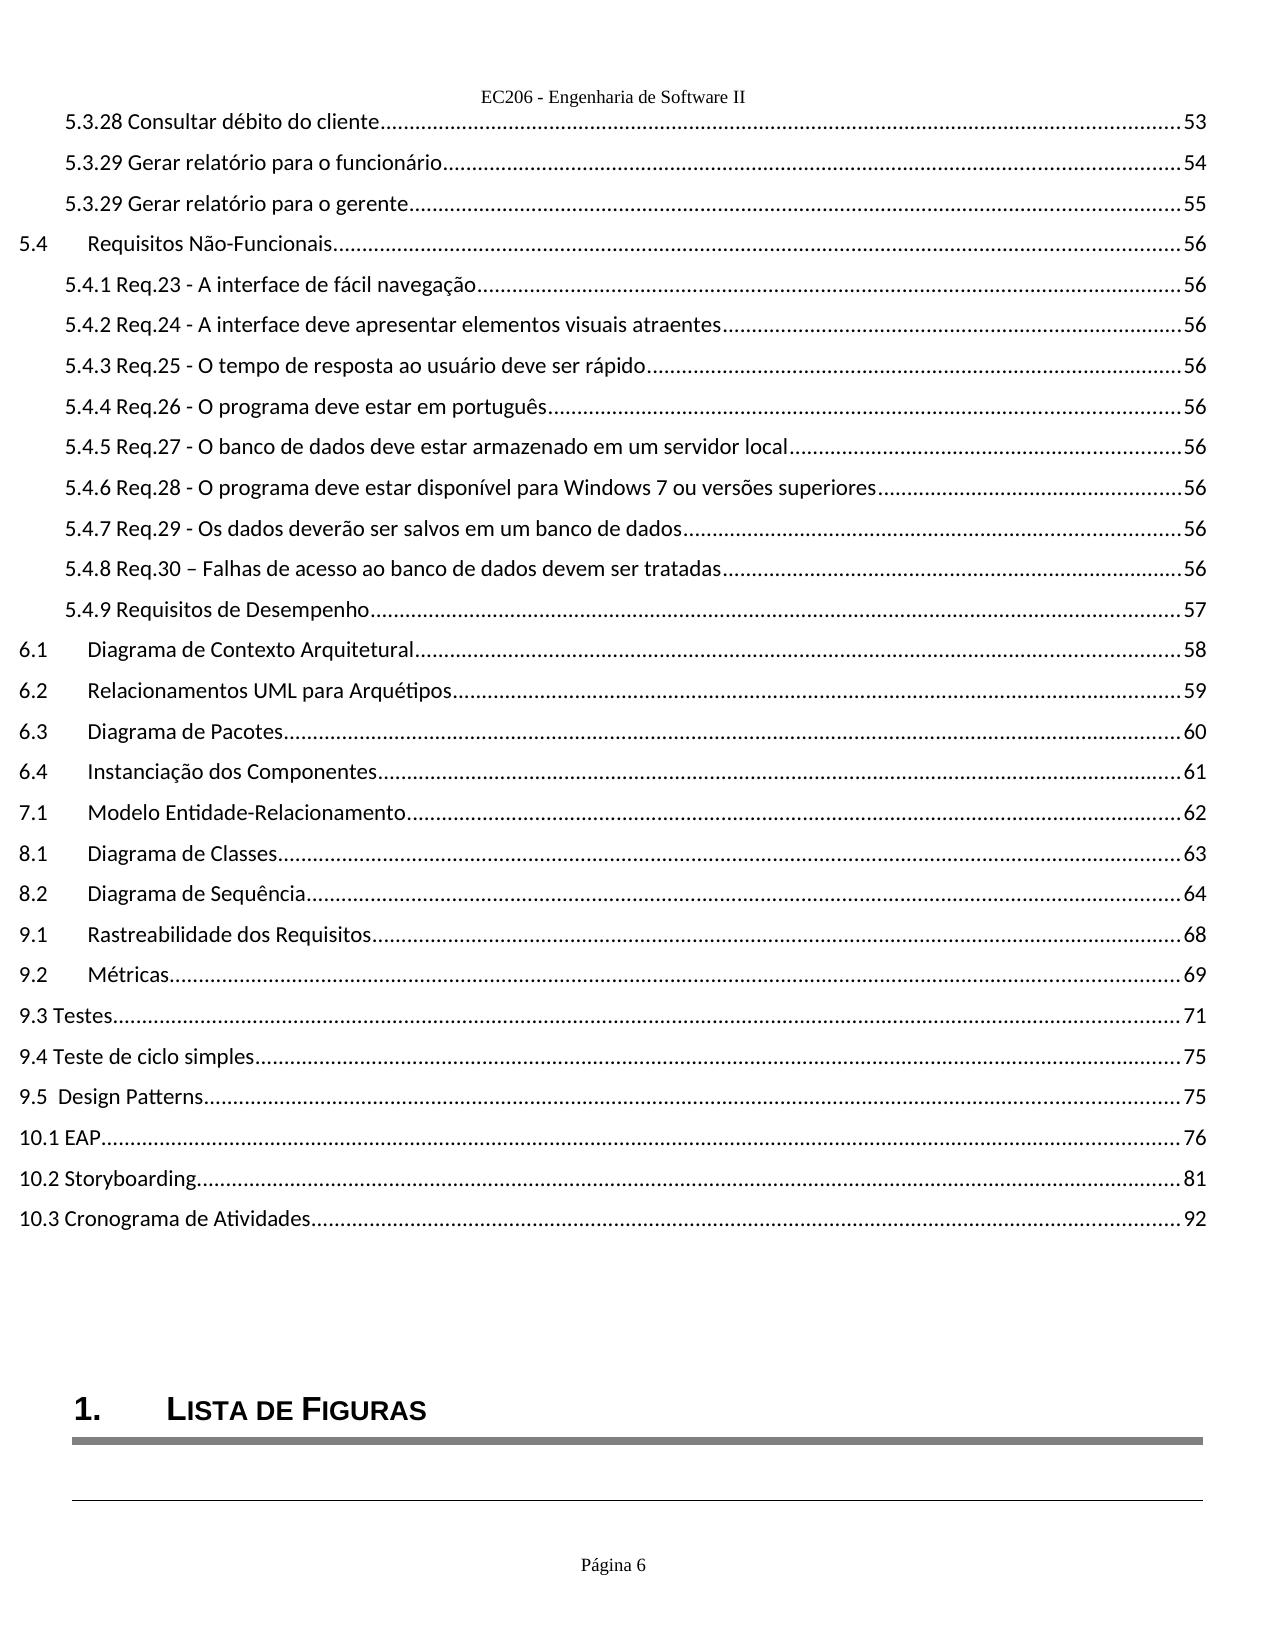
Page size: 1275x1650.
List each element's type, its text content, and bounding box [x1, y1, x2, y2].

text 1. LISTA DE FIGURAS [73, 1389, 1209, 1428]
